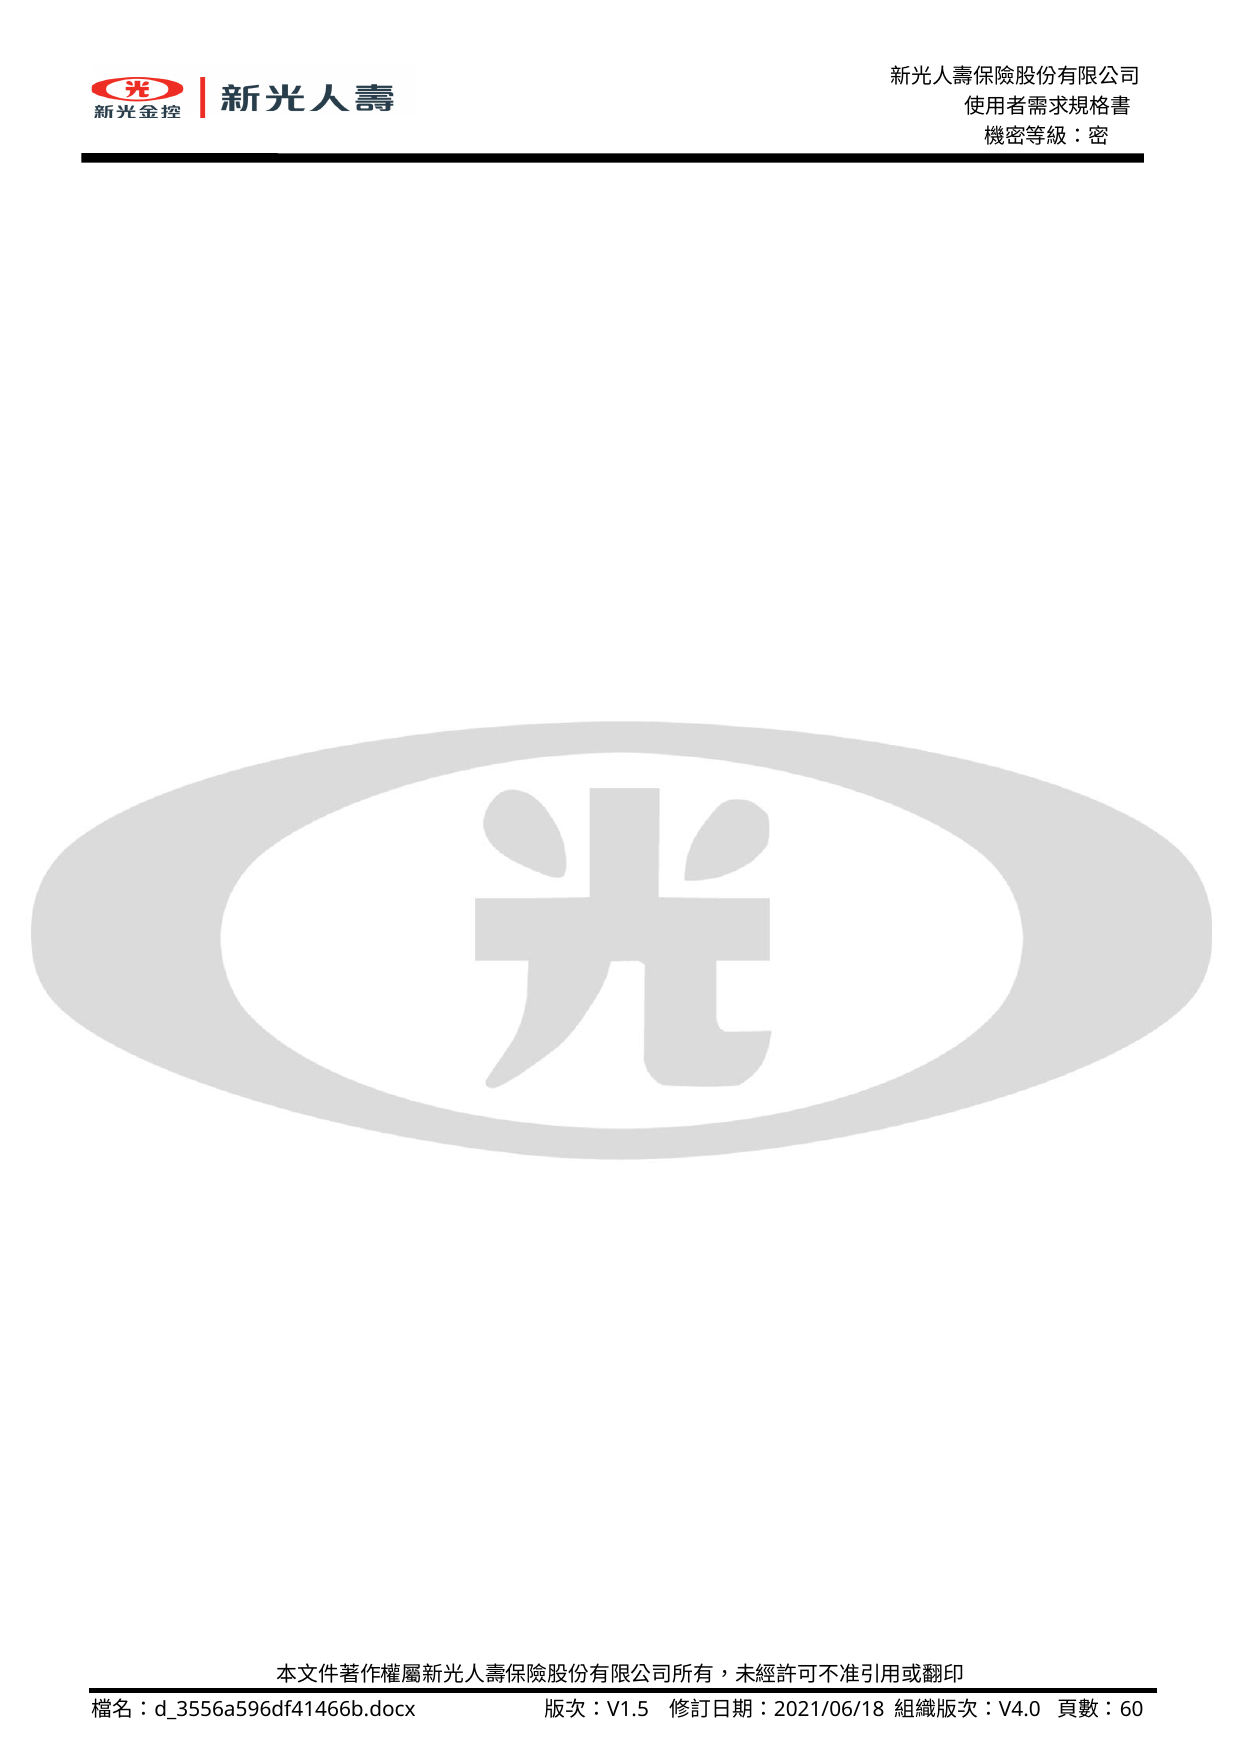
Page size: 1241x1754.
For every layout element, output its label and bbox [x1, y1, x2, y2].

picture [91, 61, 417, 118]
picture [25, 713, 1215, 1166]
